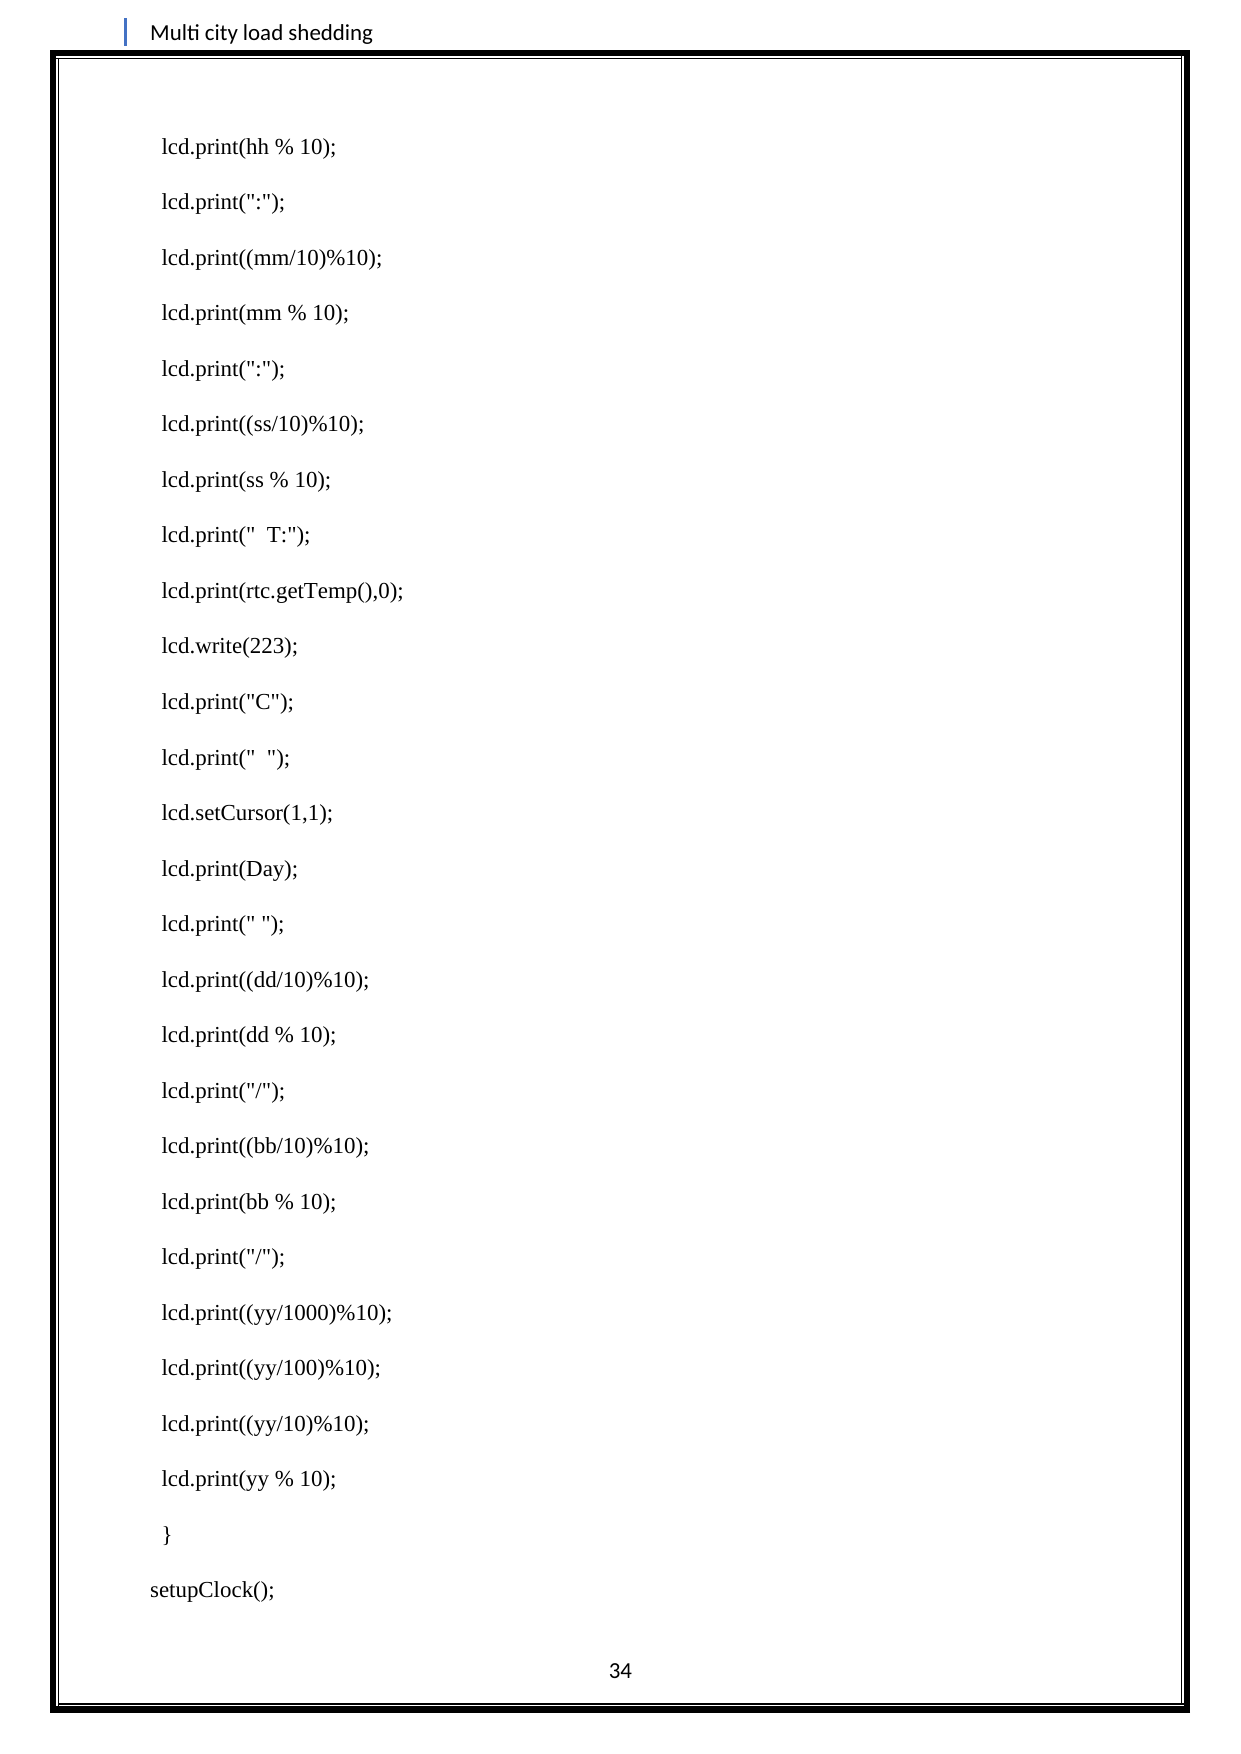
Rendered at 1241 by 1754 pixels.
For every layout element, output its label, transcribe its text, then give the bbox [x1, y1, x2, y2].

text lcd.print(" "); [150, 910, 1090, 937]
text lcd.print((yy/1000)%10); [150, 1299, 1090, 1325]
text lcd.print(Day); [150, 855, 1090, 881]
text lcd.print((dd/10)%10); [150, 966, 1090, 992]
text lcd.print((yy/10)%10); [150, 1410, 1090, 1436]
text lcd.print(ss % 10); [150, 466, 1090, 492]
text setupClock(); [150, 1576, 1090, 1603]
text lcd.print(hh % 10); [150, 133, 1090, 159]
text } [150, 1521, 1090, 1547]
text lcd.print(dd % 10); [150, 1021, 1090, 1048]
text lcd.print(":"); [150, 188, 1090, 215]
text lcd.print(":"); [150, 355, 1090, 381]
text lcd.print("/"); [150, 1243, 1090, 1270]
text lcd.print((yy/100)%10); [150, 1354, 1090, 1381]
text lcd.print(rtc.getTemp(),0); [150, 577, 1090, 603]
text lcd.print(bb % 10); [150, 1188, 1090, 1214]
text lcd.print((bb/10)%10); [150, 1132, 1090, 1159]
text lcd.print("C"); [150, 688, 1090, 714]
text lcd.print(" "); [150, 744, 1090, 770]
text lcd.print((mm/10)%10); [150, 244, 1090, 270]
text lcd.print(mm % 10); [150, 299, 1090, 326]
text lcd.print(yy % 10); [150, 1465, 1090, 1492]
text lcd.print((ss/10)%10); [150, 411, 1090, 437]
text lcd.print(" T:"); [150, 522, 1090, 548]
text lcd.write(223); [150, 633, 1090, 659]
text lcd.print("/"); [150, 1077, 1090, 1103]
text lcd.setCursor(1,1); [150, 799, 1090, 826]
